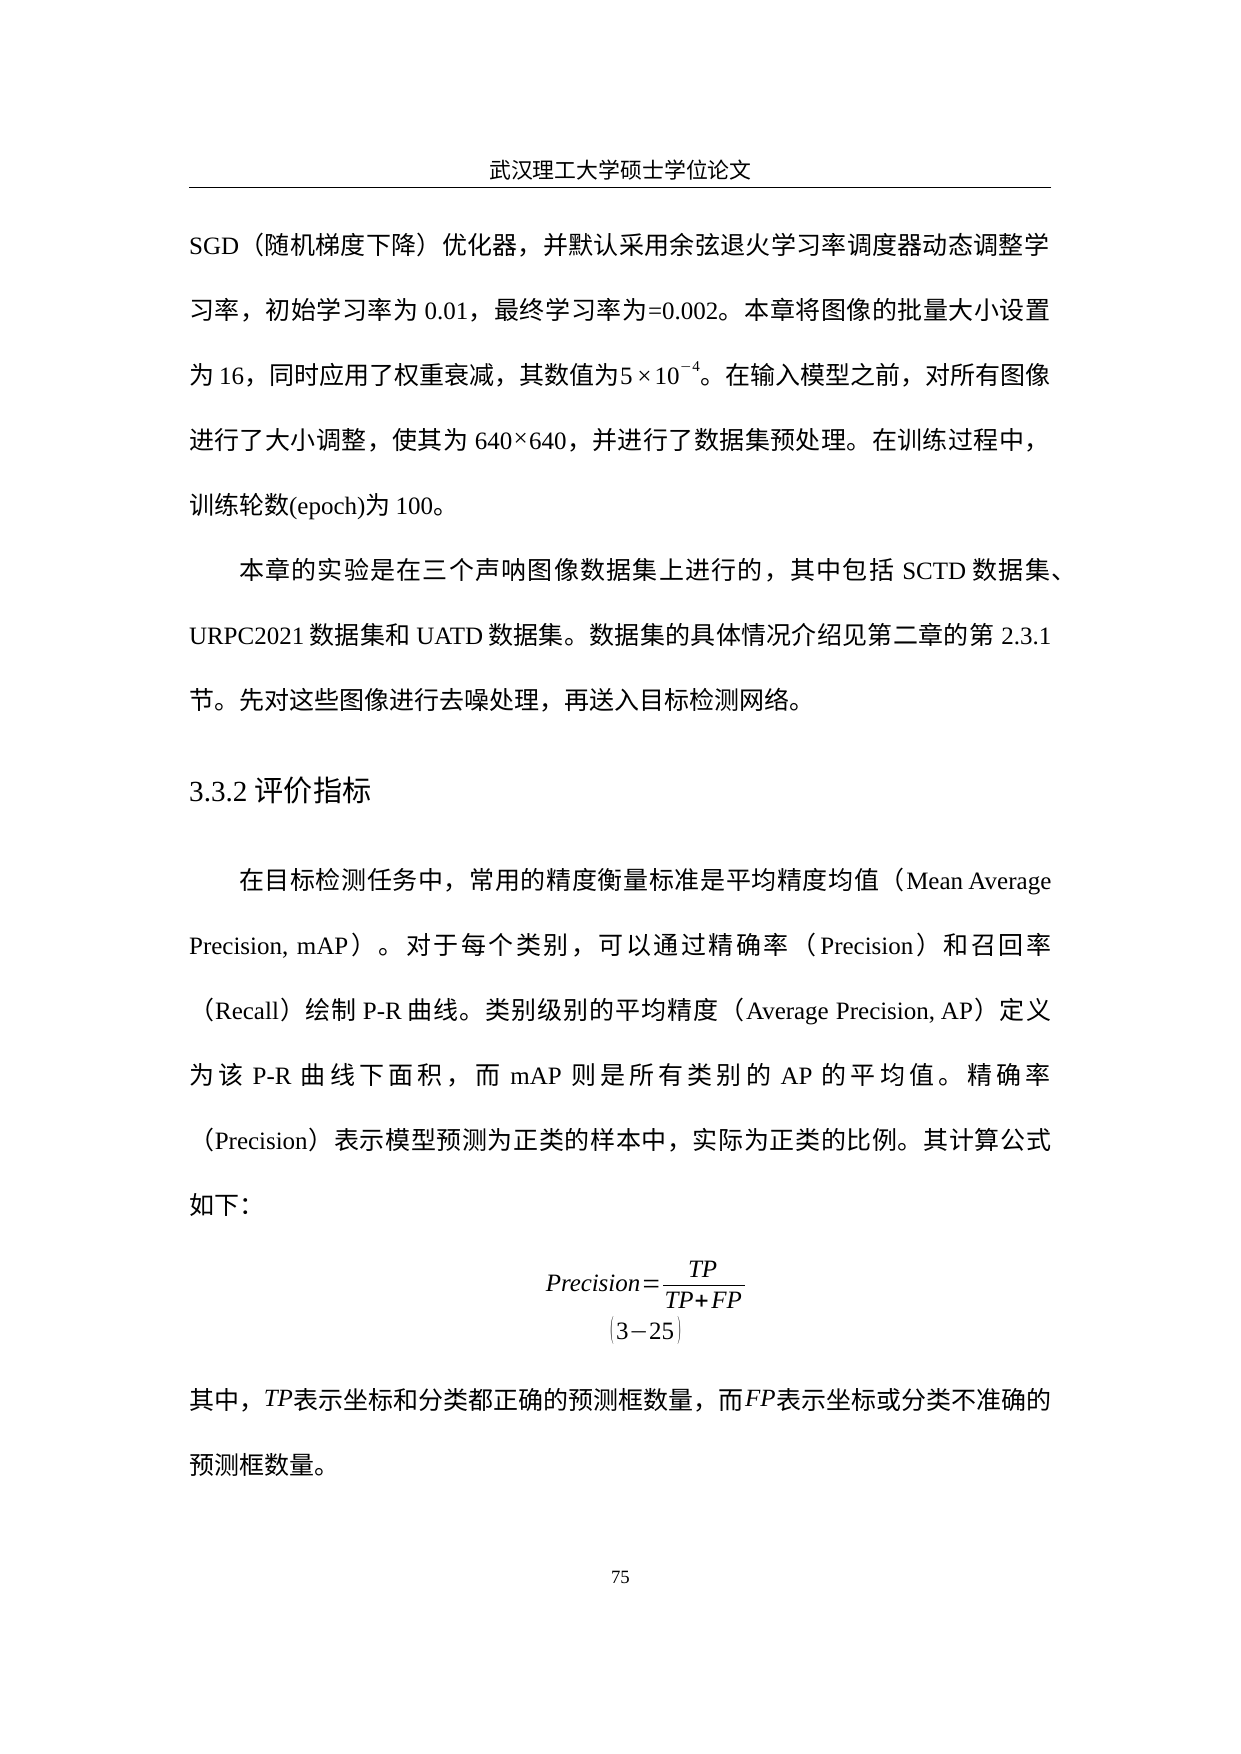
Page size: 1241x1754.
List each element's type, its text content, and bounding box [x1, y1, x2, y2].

text 本章的实验是在三个声呐图像数据集上进行的，其中包括SCTD数据集、URPC2021数据集和UATD数据集。数据集的具体情况介绍见第二章的第2.3.1节。先对这些图像进行去噪处理，再送入目标检测网络。 [189, 536, 1051, 731]
text 3.3.2 评价指标 [189, 756, 1051, 821]
text 在目标检测任务中，常用的精度衡量标准是平均精度均值（Mean Average Precision, mAP）。对于每个类别，可以通过精确率（Precision）和召回率（Recall）绘制P-R曲线。类别级别的平均精度（Average Precision, AP）定义为该P-R曲线下面积，而mAP则是所有类别的AP的平均值。精确率（Precision）表示模型预测为正类的样本中，实际为正类的比例。其计算公式如下： [189, 846, 1051, 1236]
text 其中，表示坐标和分类都正确的预测框数量，而表示坐标或分类不准确的预测框数量。 [189, 1366, 1051, 1496]
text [189, 211, 1051, 536]
